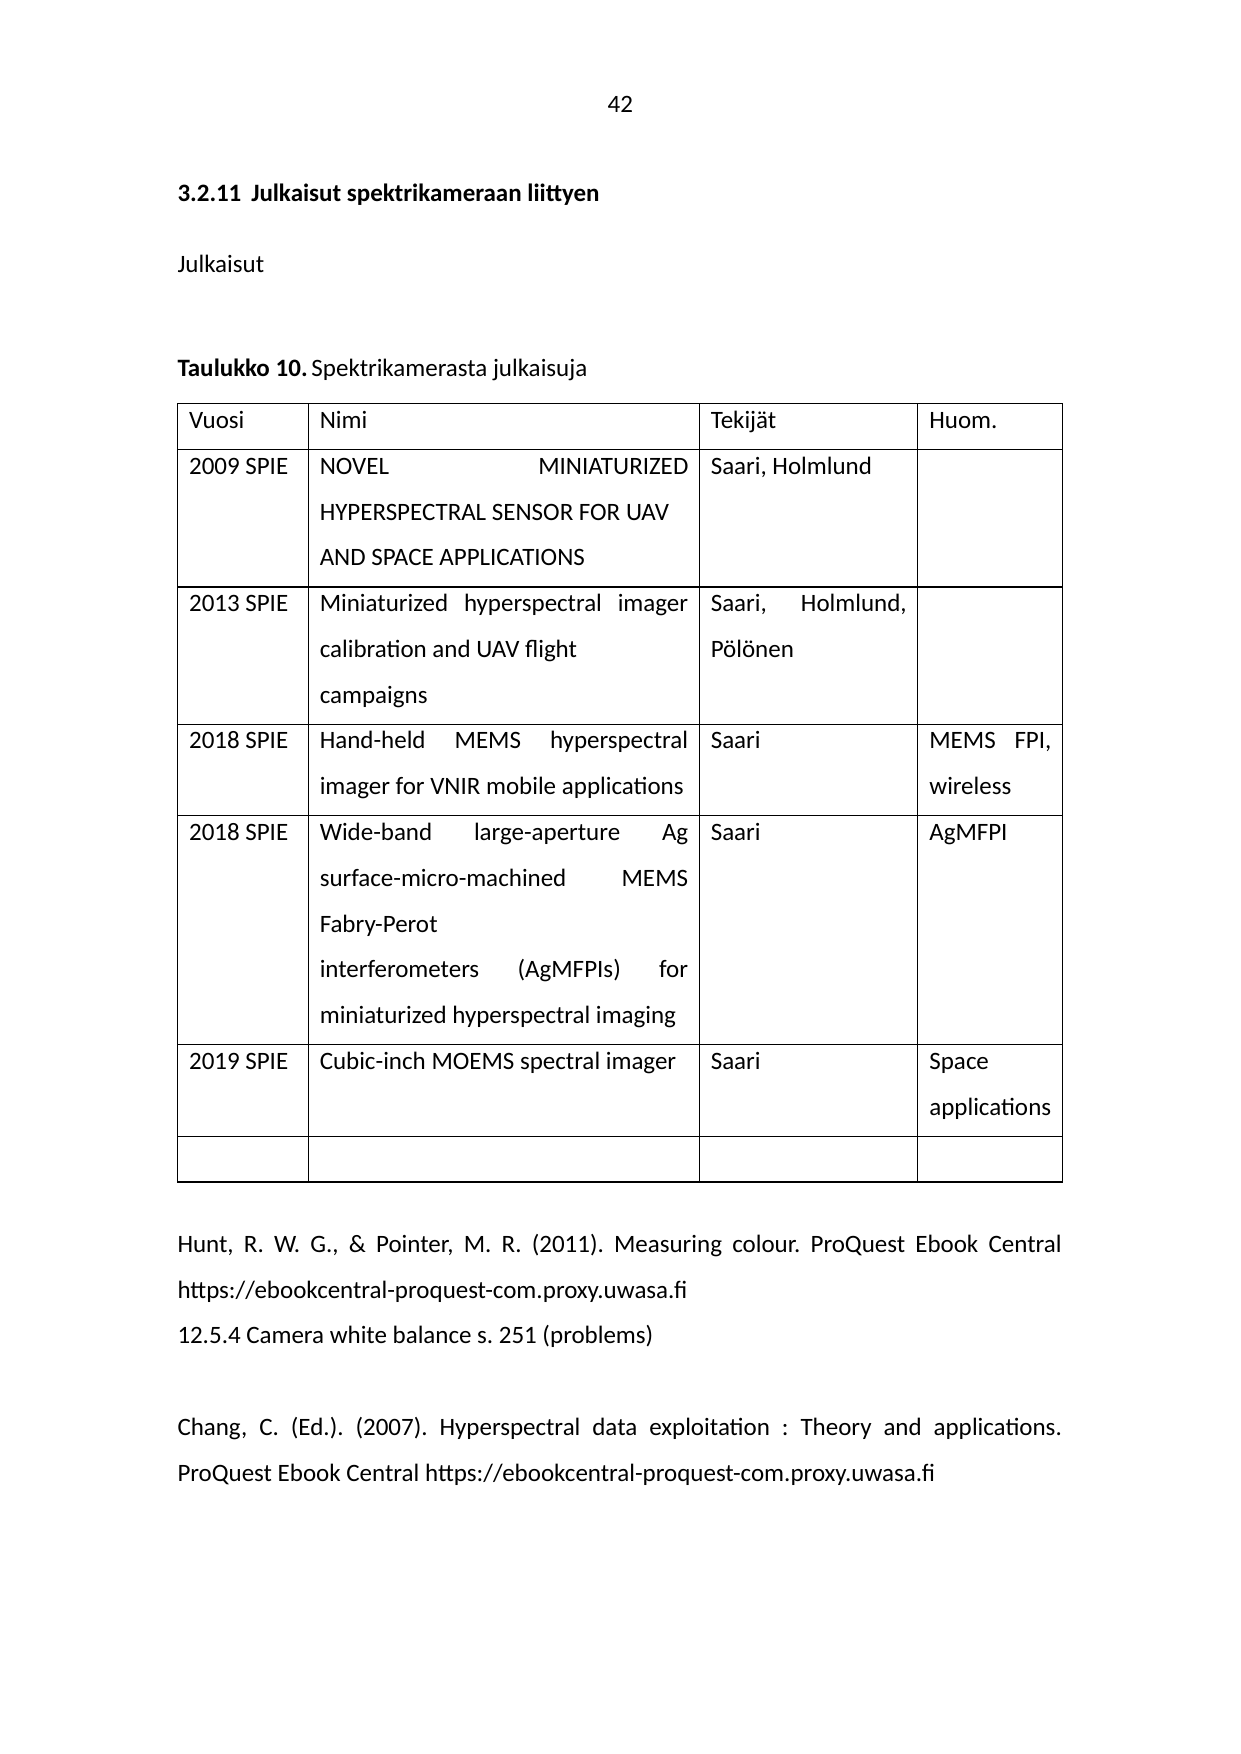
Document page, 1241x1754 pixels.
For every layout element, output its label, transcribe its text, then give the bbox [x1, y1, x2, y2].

text Julkaisut [177, 248, 1063, 278]
table_cell Saari, Holmlund, Pölönen [700, 588, 917, 724]
text Chang, C. (Ed.). (2007). Hyperspectral data exploitation : Theory and applications. ProQuest Ebook Central https://ebookcentral-proquest-com.proxy.uwasa.fi [177, 1411, 1063, 1487]
table_cell [918, 450, 1062, 586]
table_cell [309, 1137, 699, 1181]
table_cell Hand-held MEMS hyperspectral imager for VNIR mobile applications [309, 725, 699, 815]
subtitle Julkaisut spektrikameraan liittyen [177, 177, 1063, 208]
table_cell 2009 SPIE [178, 450, 308, 586]
table_cell [178, 1137, 308, 1181]
table_cell Saari [700, 1045, 917, 1136]
table_cell 2013 SPIE [178, 588, 308, 724]
table_cell [918, 588, 1062, 724]
table_cell Space applications [918, 1045, 1062, 1136]
table_cell MEMS FPI, wireless [918, 725, 1062, 815]
table_header Vuosi [178, 404, 308, 449]
table_cell Saari, Holmlund [700, 450, 917, 586]
table_cell 2018 SPIE [178, 725, 308, 815]
table_header Tekijät [700, 404, 917, 449]
text Hunt, R. W. G., & Pointer, M. R. (2011). Measuring colour. ProQuest Ebook Central https://ebookcentral-proquest-com.proxy.uwasa.fi [177, 1228, 1063, 1304]
text 12.5.4 Camera white balance s. 251 (problems) [177, 1319, 1063, 1350]
table_header Nimi [309, 404, 699, 449]
table_cell [700, 1137, 917, 1181]
table_cell NOVEL MINIATURIZED HYPERSPECTRAL SENSOR FOR UAV AND SPACE APPLICATIONS [309, 450, 699, 586]
table_cell Miniaturized hyperspectral imager calibration and UAV flight campaigns [309, 588, 699, 724]
table_cell 2018 SPIE [178, 816, 308, 1044]
table_cell 2019 SPIE [178, 1045, 308, 1136]
table_cell Cubic-inch MOEMS spectral imager [309, 1045, 699, 1136]
table_cell Wide-band large-aperture Ag surface-micro-machined MEMS Fabry-Perot interferometers (AgMFPIs) for miniaturized hyperspectral imaging [309, 816, 699, 1044]
text Taulukko 10. Spektrikamerasta julkaisuja [177, 352, 1063, 382]
table_header Huom. [918, 404, 1062, 449]
table_cell Saari [700, 725, 917, 815]
table_cell AgMFPI [918, 816, 1062, 1044]
table_cell Saari [700, 816, 917, 1044]
table_cell [918, 1137, 1062, 1181]
